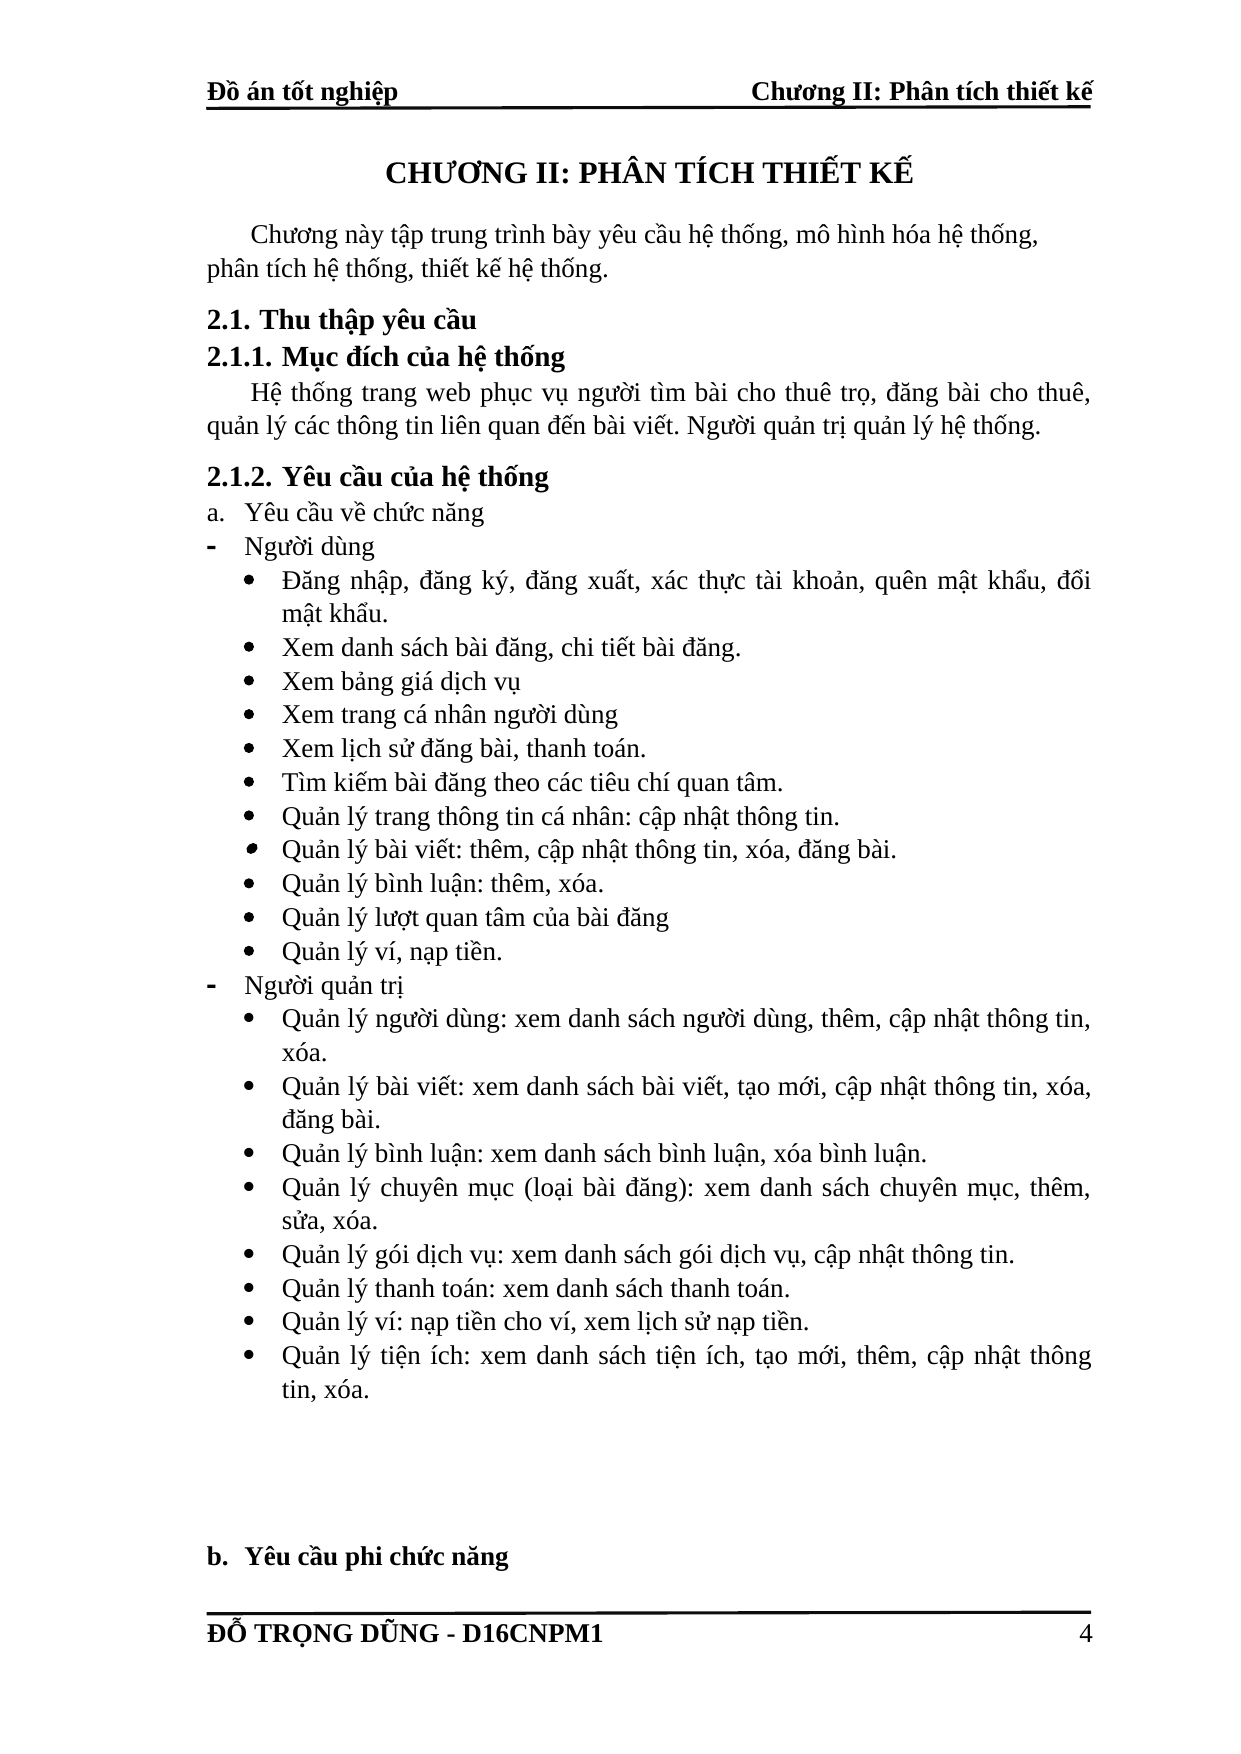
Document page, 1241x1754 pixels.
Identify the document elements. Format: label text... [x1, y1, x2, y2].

list Yêu cầu của hệ thống [207, 459, 1093, 493]
list Xem trang cá nhân người dùng [244, 698, 1093, 730]
list Quản lý bài viết: xem danh sách bài viết, tạo mới, cập nhật thông tin, xóa, đăng bài. [244, 1070, 1093, 1134]
list Quản lý thanh toán: xem danh sách thanh toán. [244, 1272, 1093, 1303]
text Hệ thống trang web phục vụ người tìm bài cho thuê trọ, đăng bài cho thuê, quản lý các thông tin liên quan đến bài viết. Người quản trị quản lý hệ thống. [207, 376, 1093, 441]
list Quản lý tiện ích: xem danh sách tiện ích, tạo mới, thêm, cập nhật thông tin, xóa. [244, 1339, 1093, 1404]
list Quản lý chuyên mục (loại bài đăng): xem danh sách chuyên mục, thêm, sửa, xóa. [244, 1171, 1093, 1236]
list Quản lý lượt quan tâm của bài đăng [244, 901, 1093, 933]
list Quản lý ví: nạp tiền cho ví, xem lịch sử nạp tiền. [244, 1305, 1093, 1337]
list Người quản trị [207, 969, 1093, 1000]
list Yêu cầu về chức năng [207, 496, 1093, 528]
list Người dùng [207, 530, 1093, 561]
list Đăng nhập, đăng ký, đăng xuất, xác thực tài khoản, quên mật khẩu, đổi mật khẩu. [244, 564, 1093, 628]
list Quản lý bình luận: thêm, xóa. [244, 868, 1093, 899]
text Chương này tập trung trình bày yêu cầu hệ thống, mô hình hóa hệ thống, phân tích hệ thống, thiết kế hệ thống. [207, 218, 1093, 283]
list Thu thập yêu cầu [207, 302, 1093, 336]
list Tìm kiếm bài đăng theo các tiêu chí quan tâm. [244, 766, 1093, 797]
list Quản lý bài viết: thêm, cập nhật thông tin, xóa, đăng bài. [244, 833, 1093, 865]
list Yêu cầu phi chức năng [207, 1540, 1093, 1571]
list Quản lý bình luận: xem danh sách bình luận, xóa bình luận. [244, 1137, 1093, 1168]
list Mục đích của hệ thống [207, 339, 1093, 372]
subtitle : PHÂN TÍCH THIẾT KẾ [207, 154, 1093, 190]
list Xem bảng giá dịch vụ [244, 665, 1093, 696]
list Xem danh sách bài đăng, chi tiết bài đăng. [244, 631, 1093, 662]
list Quản lý gói dịch vụ: xem danh sách gói dịch vụ, cập nhật thông tin. [244, 1238, 1093, 1269]
list Quản lý trang thông tin cá nhân: cập nhật thông tin. [244, 800, 1093, 831]
list Xem lịch sử đăng bài, thanh toán. [244, 732, 1093, 763]
list Quản lý ví, nạp tiền. [244, 935, 1093, 966]
list Quản lý người dùng: xem danh sách người dùng, thêm, cập nhật thông tin, xóa. [244, 1003, 1093, 1067]
